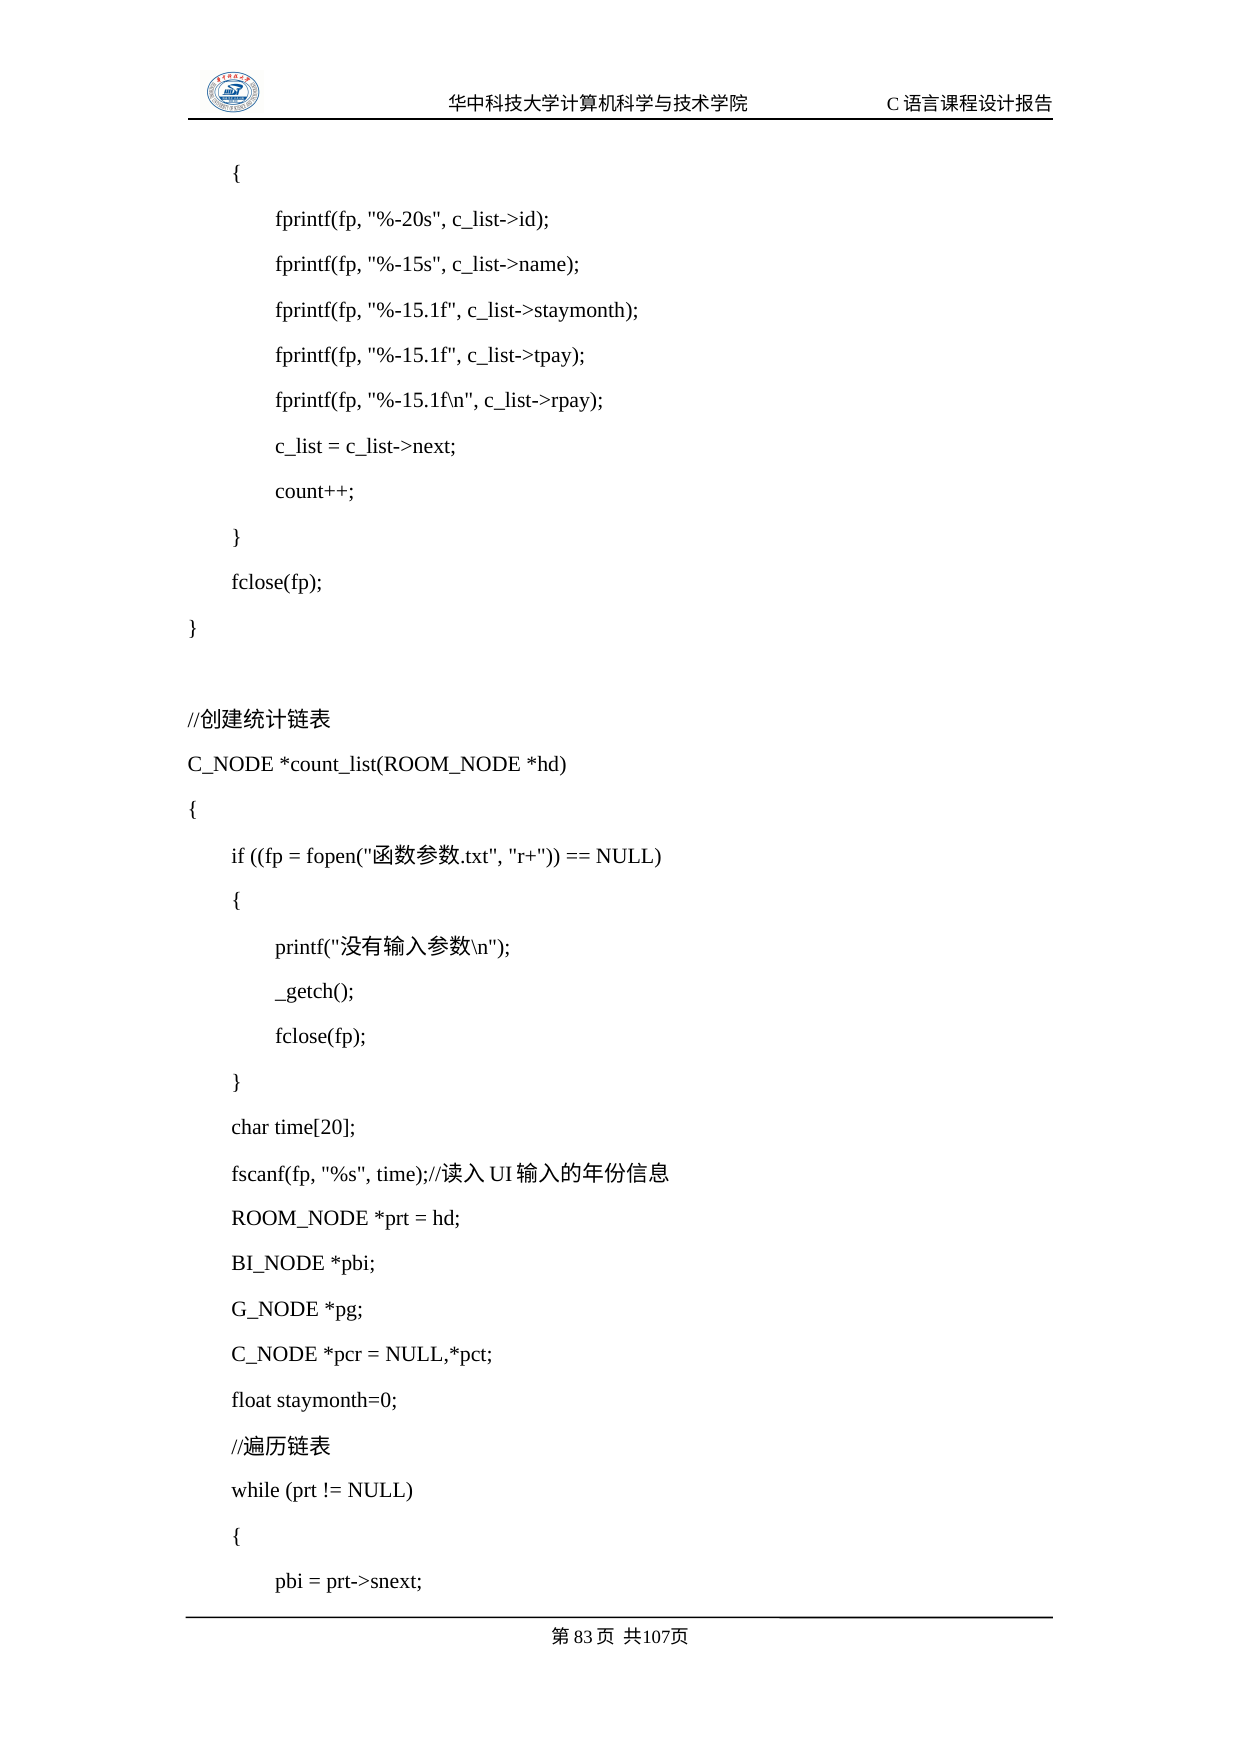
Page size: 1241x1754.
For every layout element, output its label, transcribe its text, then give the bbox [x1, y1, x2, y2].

text while (prt != NULL) [187, 1467, 1053, 1513]
text } [187, 514, 1053, 559]
text fclose(fp); [187, 1013, 1053, 1059]
text C_NODE *count_list(ROOM_NODE *hd) [187, 741, 1053, 786]
text count++; [187, 468, 1053, 514]
text fprintf(fp, "%-15.1f\n", c_list->rpay); [187, 377, 1053, 423]
text { [187, 150, 1053, 196]
text char time[20]; [187, 1104, 1053, 1149]
text C_NODE *pcr = NULL,*pct; [187, 1331, 1053, 1377]
text G_NODE *pg; [187, 1286, 1053, 1331]
text pbi = prt->snext; [187, 1558, 1053, 1604]
text { [187, 1513, 1053, 1558]
text fprintf(fp, "%-15.1f", c_list->tpay); [187, 332, 1053, 377]
text fscanf(fp, "%s", time);//读入UI输入的年份信息 [187, 1149, 1053, 1195]
text BI_NODE *pbi; [187, 1240, 1053, 1286]
text fprintf(fp, "%-15.1f", c_list->staymonth); [187, 287, 1053, 332]
text fprintf(fp, "%-20s", c_list->id); [187, 196, 1053, 241]
text fclose(fp); [187, 559, 1053, 604]
picture [200, 70, 264, 113]
text if ((fp = fopen("函数参数.txt", "r+")) == NULL) [187, 832, 1053, 877]
text //创建统计链表 [187, 695, 1053, 741]
text _getch(); [187, 968, 1053, 1013]
text ROOM_NODE *prt = hd; [187, 1195, 1053, 1240]
text printf("没有输入参数\n"); [187, 922, 1053, 968]
text } [187, 1059, 1053, 1104]
text float staymonth=0; [187, 1377, 1053, 1422]
text { [187, 877, 1053, 922]
text } [187, 604, 1053, 650]
text c_list = c_list->next; [187, 423, 1053, 468]
text fprintf(fp, "%-15s", c_list->name); [187, 241, 1053, 287]
text { [187, 786, 1053, 832]
text //遍历链表 [187, 1422, 1053, 1467]
